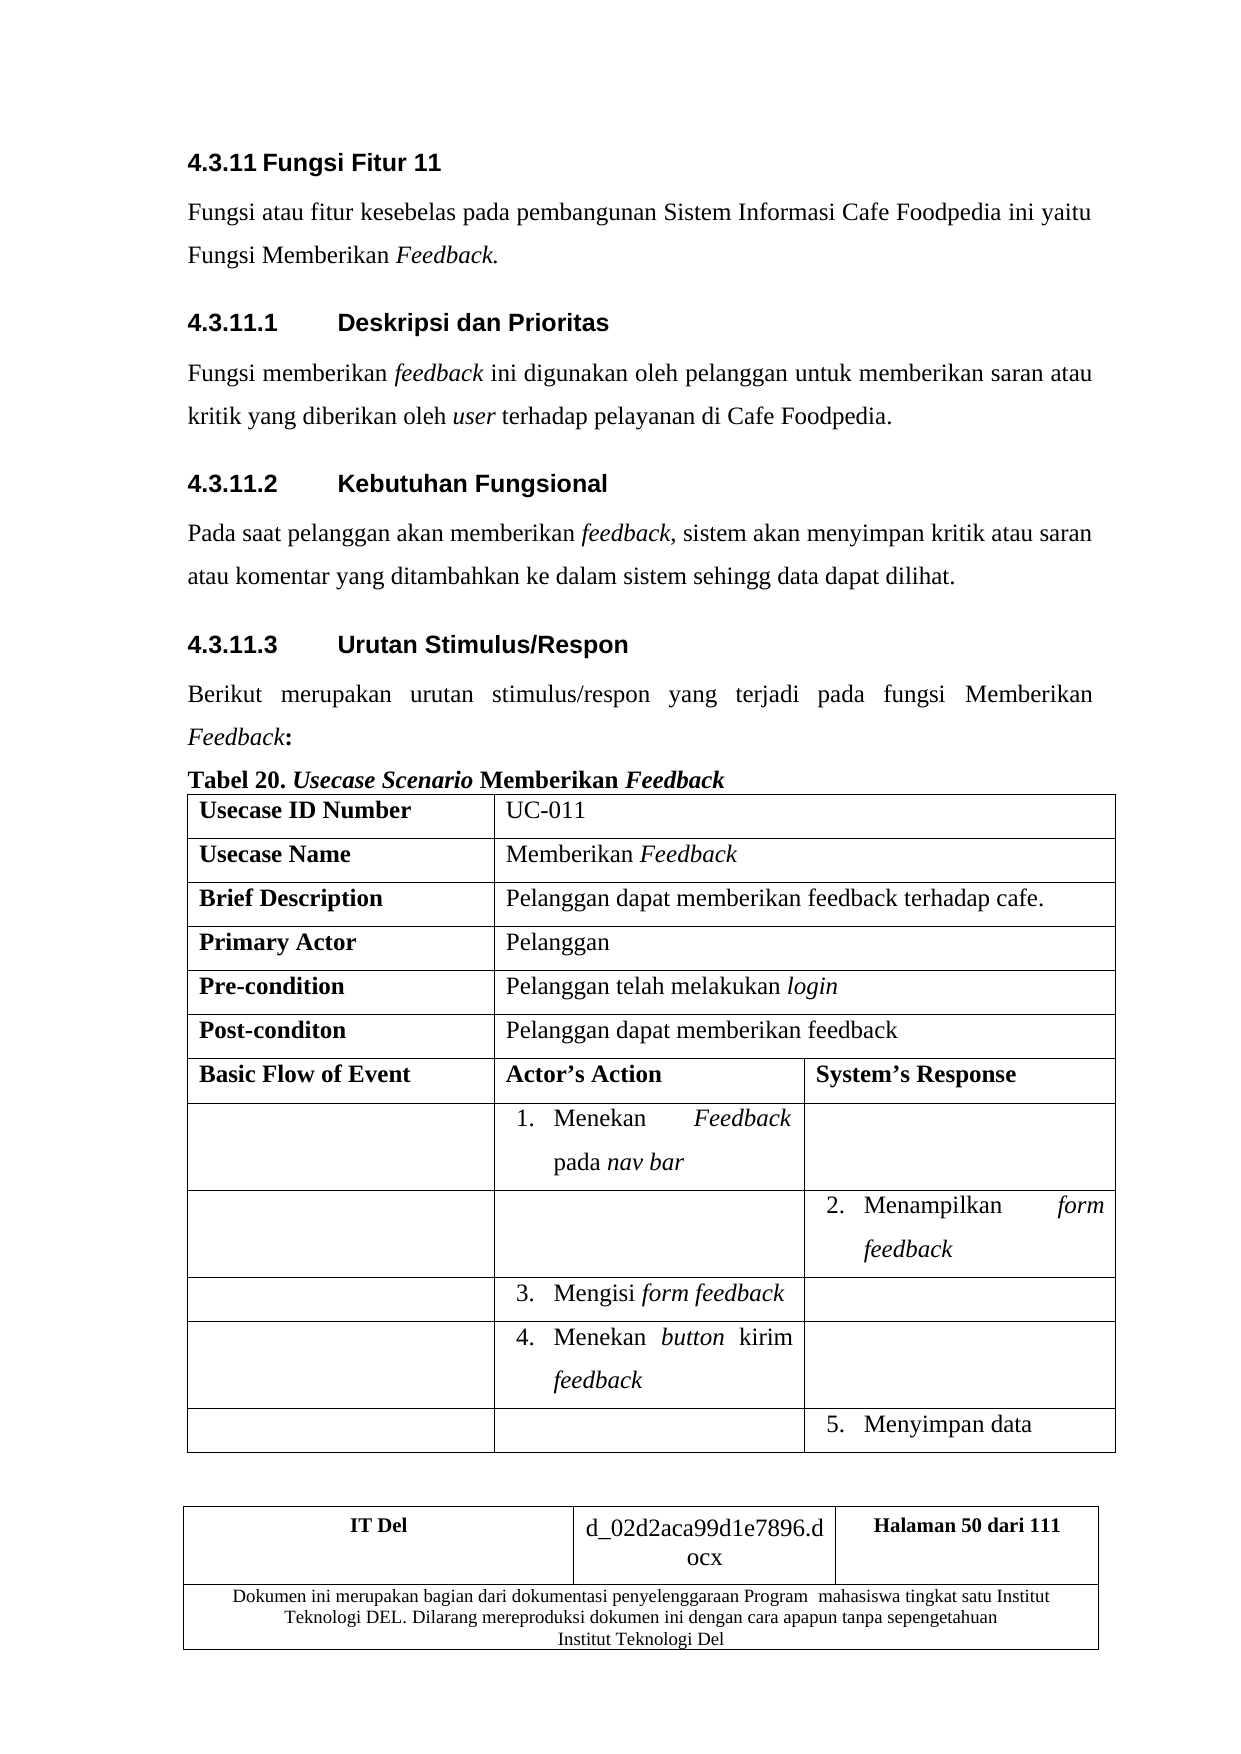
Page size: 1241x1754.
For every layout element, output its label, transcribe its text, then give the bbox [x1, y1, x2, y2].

table_cell [188, 1191, 494, 1277]
table_cell Post-conditon [188, 1015, 494, 1058]
subtitle Urutan Stimulus/Respon [187, 629, 1092, 658]
table_cell Mengisi form feedback [495, 1278, 804, 1321]
table_cell [495, 1409, 804, 1452]
table_cell [805, 1278, 1115, 1321]
table_header Usecase ID Number [188, 795, 494, 838]
table_cell Pelanggan dapat memberikan feedback terhadap cafe. [495, 883, 1115, 926]
table_cell Brief Description [188, 883, 494, 926]
table_cell [805, 1104, 1115, 1189]
table_cell Menekan button kirim feedback [495, 1322, 804, 1408]
text Berikut merupakan urutan stimulus/respon yang terjadi pada fungsi Memberikan Feedback: [187, 679, 1092, 751]
table_cell Usecase Name [188, 839, 494, 882]
subtitle Deskripsi dan Prioritas [187, 308, 1092, 337]
table_cell [188, 1104, 494, 1189]
table_cell [805, 1322, 1115, 1408]
table_cell Primary Actor [188, 927, 494, 970]
text Fungsi memberikan feedback ini digunakan oleh pelanggan untuk memberikan saran atau kritik yang diberikan oleh user terhadap pelayanan di Cafe Foodpedia. [187, 358, 1092, 429]
table_cell Menampilkan form feedback [805, 1191, 1115, 1277]
table_cell Pre-condition [188, 971, 494, 1014]
table_header UC-011 [495, 795, 1115, 838]
table_cell Basic Flow of Event [188, 1059, 494, 1102]
table_cell Pelanggan [495, 927, 1115, 970]
table_cell Actor’s Action [495, 1059, 804, 1102]
text Pada saat pelanggan akan memberikan feedback, sistem akan menyimpan kritik atau saran atau komentar yang ditambahkan ke dalam sistem sehingg data dapat dilihat. [187, 518, 1092, 590]
table_cell Memberikan Feedback [495, 839, 1115, 882]
subtitle Kebutuhan Fungsional [187, 469, 1092, 498]
text Tabel 20. Usecase Scenario Memberikan Feedback [187, 765, 1092, 794]
table_cell System’s Response [805, 1059, 1115, 1102]
table_cell Menekan Feedback pada nav bar [495, 1104, 804, 1189]
subtitle Fungsi Fitur 11 [187, 148, 1092, 176]
table_cell Pelanggan telah melakukan login [495, 971, 1115, 1014]
table_cell [188, 1409, 494, 1452]
table_cell [495, 1191, 804, 1277]
table_cell Pelanggan dapat memberikan feedback [495, 1015, 1115, 1058]
table_cell [188, 1278, 494, 1321]
table_cell Menyimpan data [805, 1409, 1115, 1452]
text Fungsi atau fitur kesebelas pada pembangunan Sistem Informasi Cafe Foodpedia ini yaitu Fungsi Memberikan Feedback. [187, 197, 1092, 269]
table_cell [188, 1322, 494, 1408]
